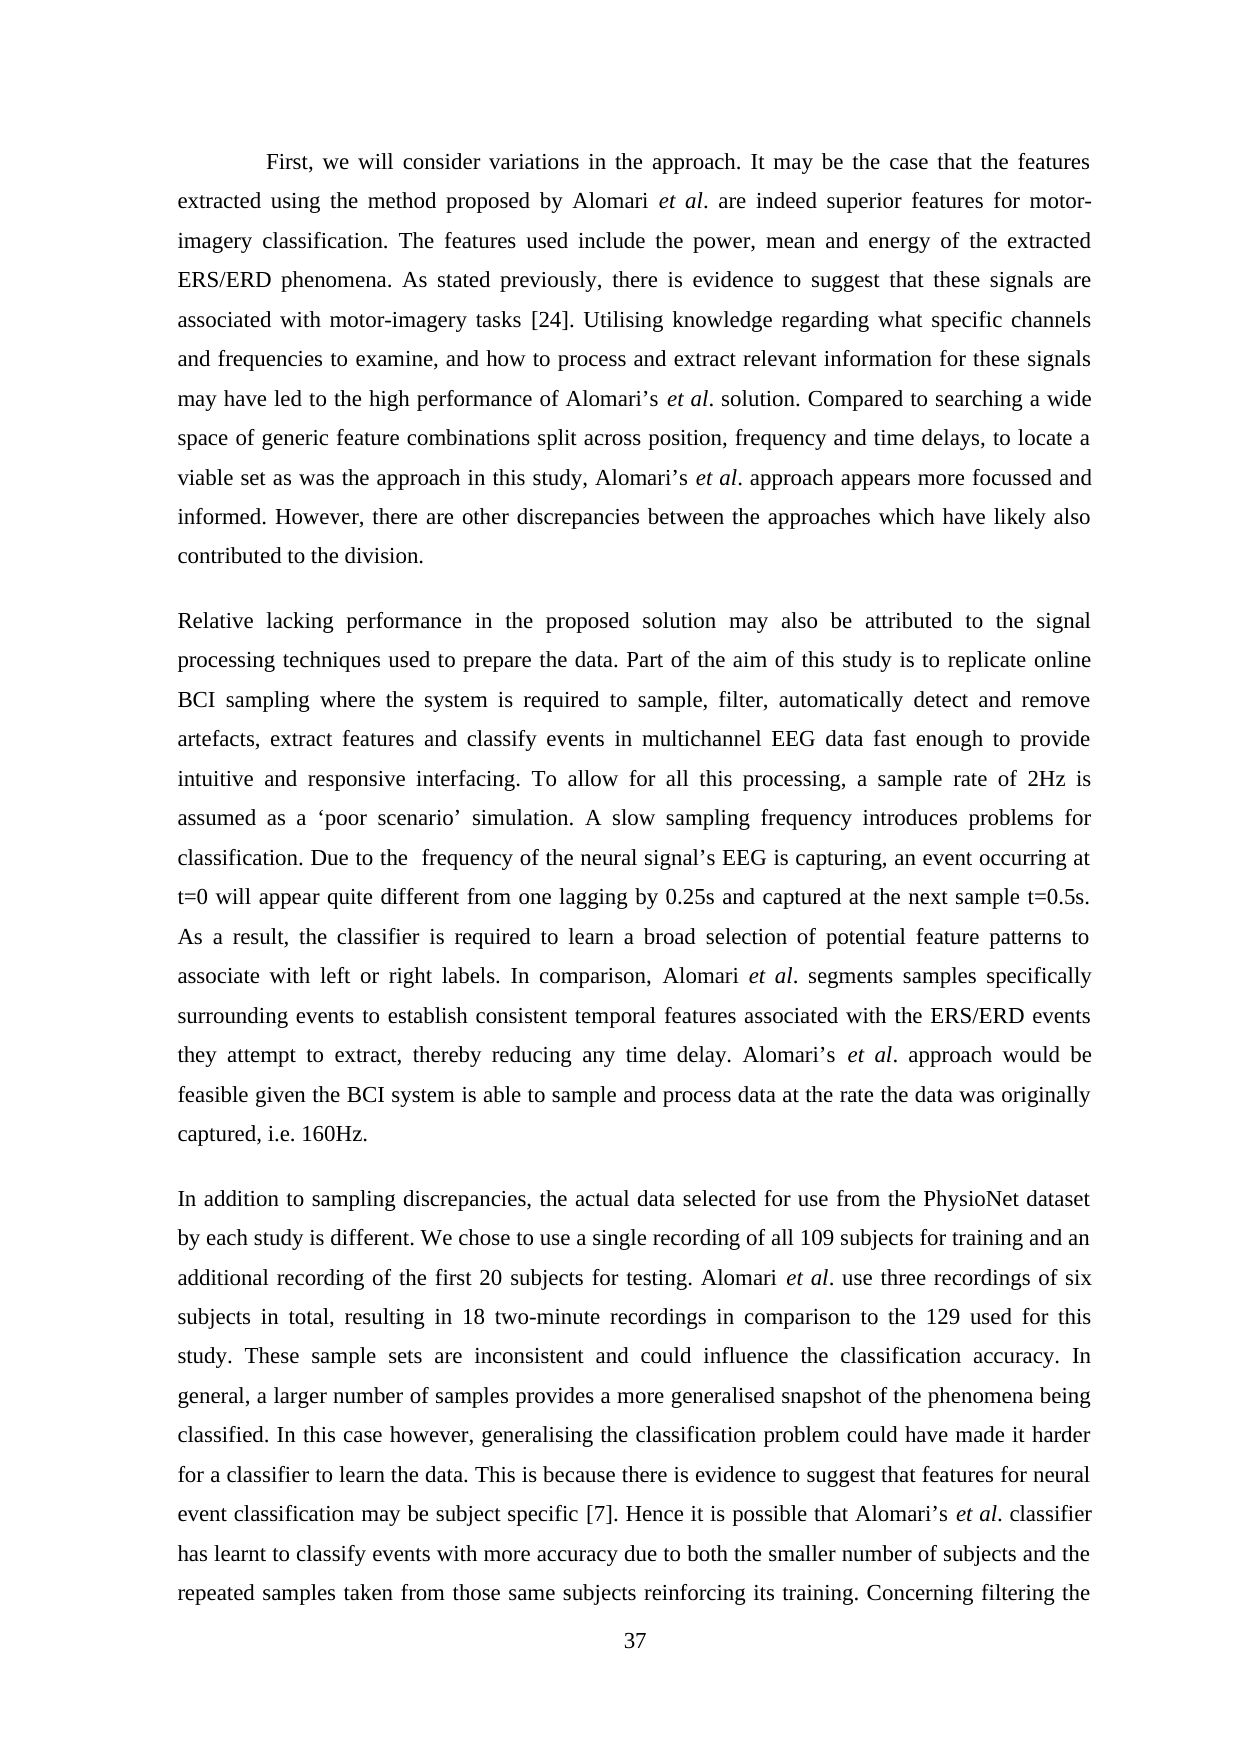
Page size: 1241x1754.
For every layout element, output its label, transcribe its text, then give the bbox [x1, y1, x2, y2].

text First, we will consider variations in the approach. It may be the case that the features extracted using the method proposed by Alomari et al. are indeed superior features for motor-imagery classification. The features used include the power, mean and energy of the extracted ERS/ERD phenomena. As stated previously, there is evidence to suggest that these signals are associated with motor-imagery tasks. Utilising knowledge regarding what specific channels and frequencies to examine, and how to process and extract relevant information for these signals may have led to the high performance of Alomari’s et al. solution. Compared to searching a wide space of generic feature combinations split across position, frequency and time delays, to locate a viable set as was the approach in this study, Alomari’s et al. approach appears more focussed and informed. However, there are other discrepancies between the approaches which have likely also contributed to the division. [177, 148, 1092, 569]
text Relative lacking performance in the proposed solution may also be attributed to the signal processing techniques used to prepare the data. Part of the aim of this study is to replicate online BCI sampling where the system is required to sample, filter, automatically detect and remove artefacts, extract features and classify events in multichannel EEG data fast enough to provide intuitive and responsive interfacing. To allow for all this processing, a sample rate of 2Hz is assumed as a ‘poor scenario’ simulation. A slow sampling frequency introduces problems for classification. Due to the frequency of the neural signal’s EEG is capturing, an event occurring at t=0 will appear quite different from one lagging by 0.25s and captured at the next sample t=0.5s. As a result, the classifier is required to learn a broad selection of potential feature patterns to associate with left or right labels. In comparison, Alomari et al. segments samples specifically surrounding events to establish consistent temporal features associated with the ERS/ERD events they attempt to extract, thereby reducing any time delay. Alomari’s et al. approach would be feasible given the BCI system is able to sample and process data at the rate the data was originally captured, i.e. 160Hz. [177, 607, 1092, 1147]
